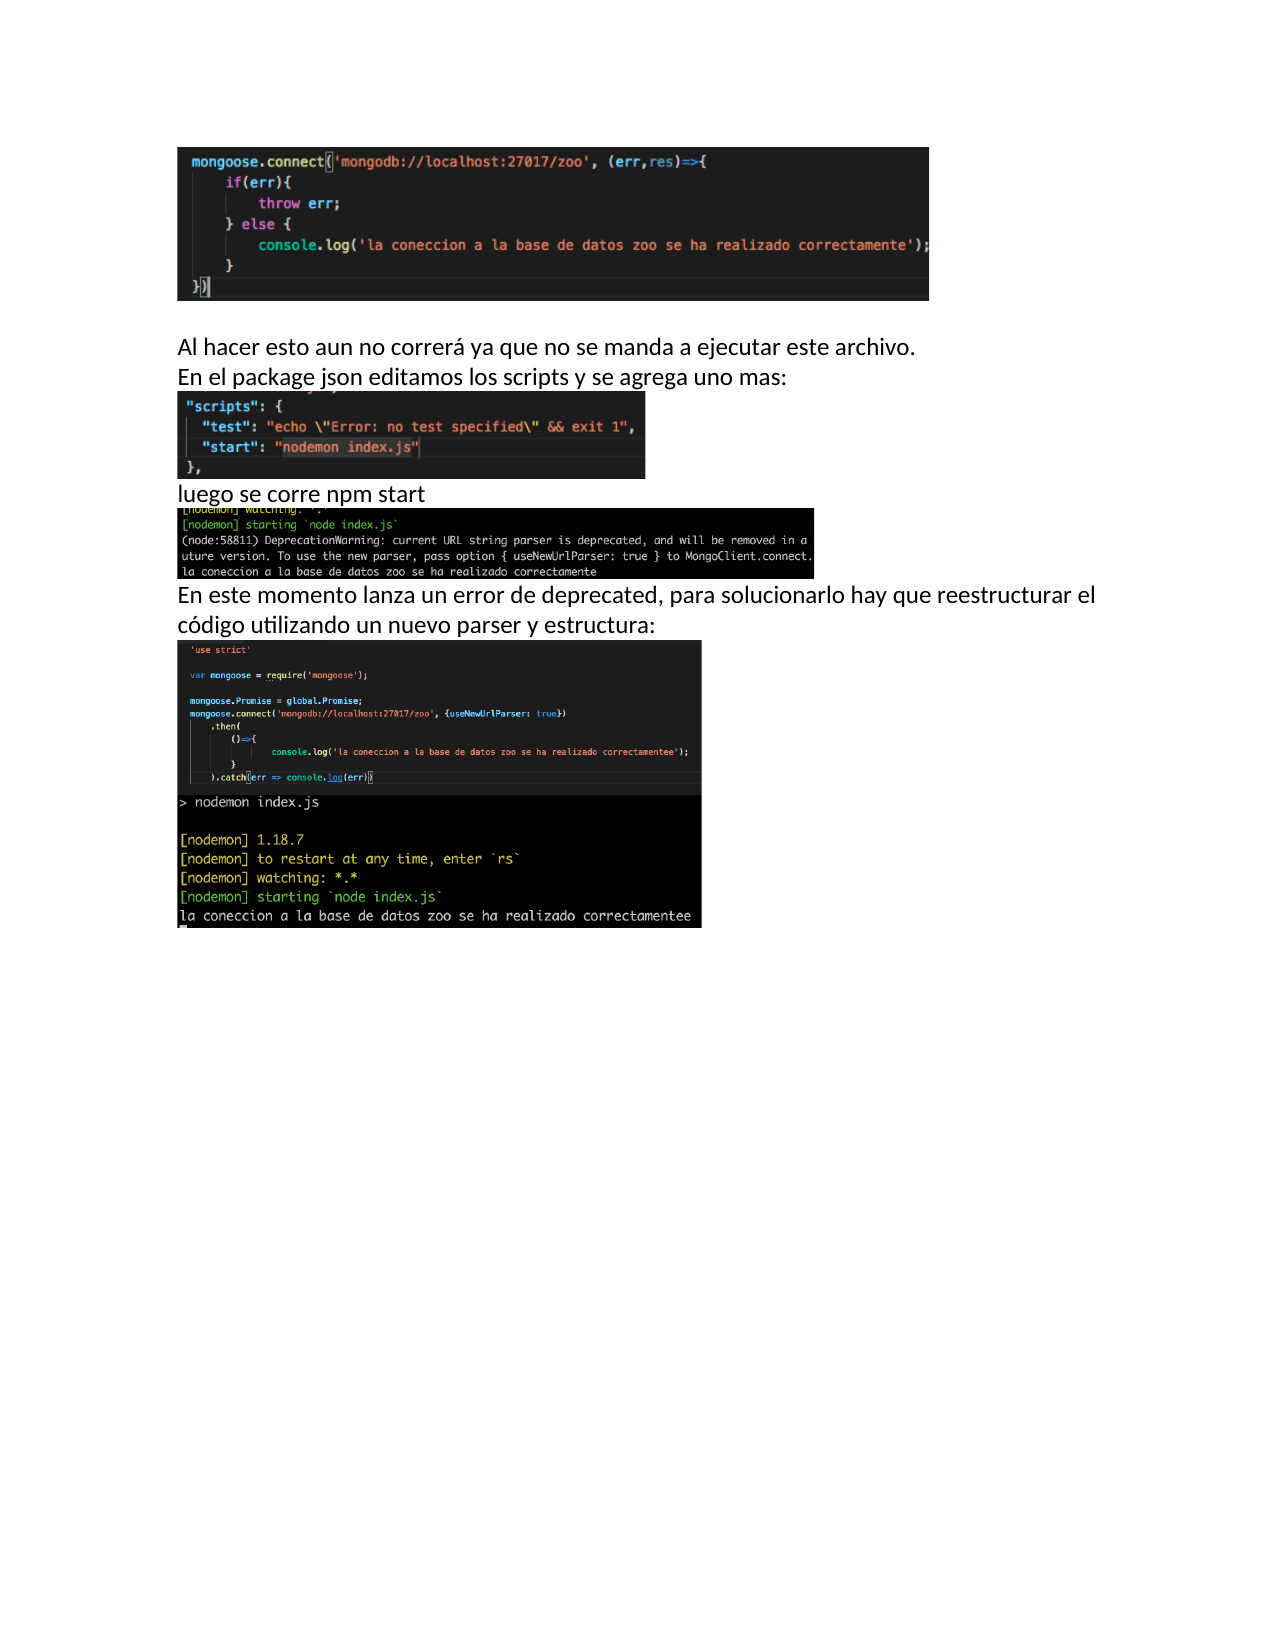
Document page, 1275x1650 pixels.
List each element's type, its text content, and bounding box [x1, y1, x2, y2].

text Al hacer esto aun no correrá ya que no se manda a ejecutar este archivo. [177, 331, 1098, 361]
text En el package json editamos los scripts y se agrega uno mas: [177, 361, 1098, 392]
picture [177, 147, 930, 301]
text En este momento lanza un error de deprecated, para solucionarlo hay que reestructurar el código utilizando un nuevo parser y estructura: [177, 579, 1098, 640]
text luego se corre npm start [177, 478, 1098, 509]
picture [177, 508, 815, 579]
picture [177, 640, 702, 928]
picture [177, 391, 646, 479]
